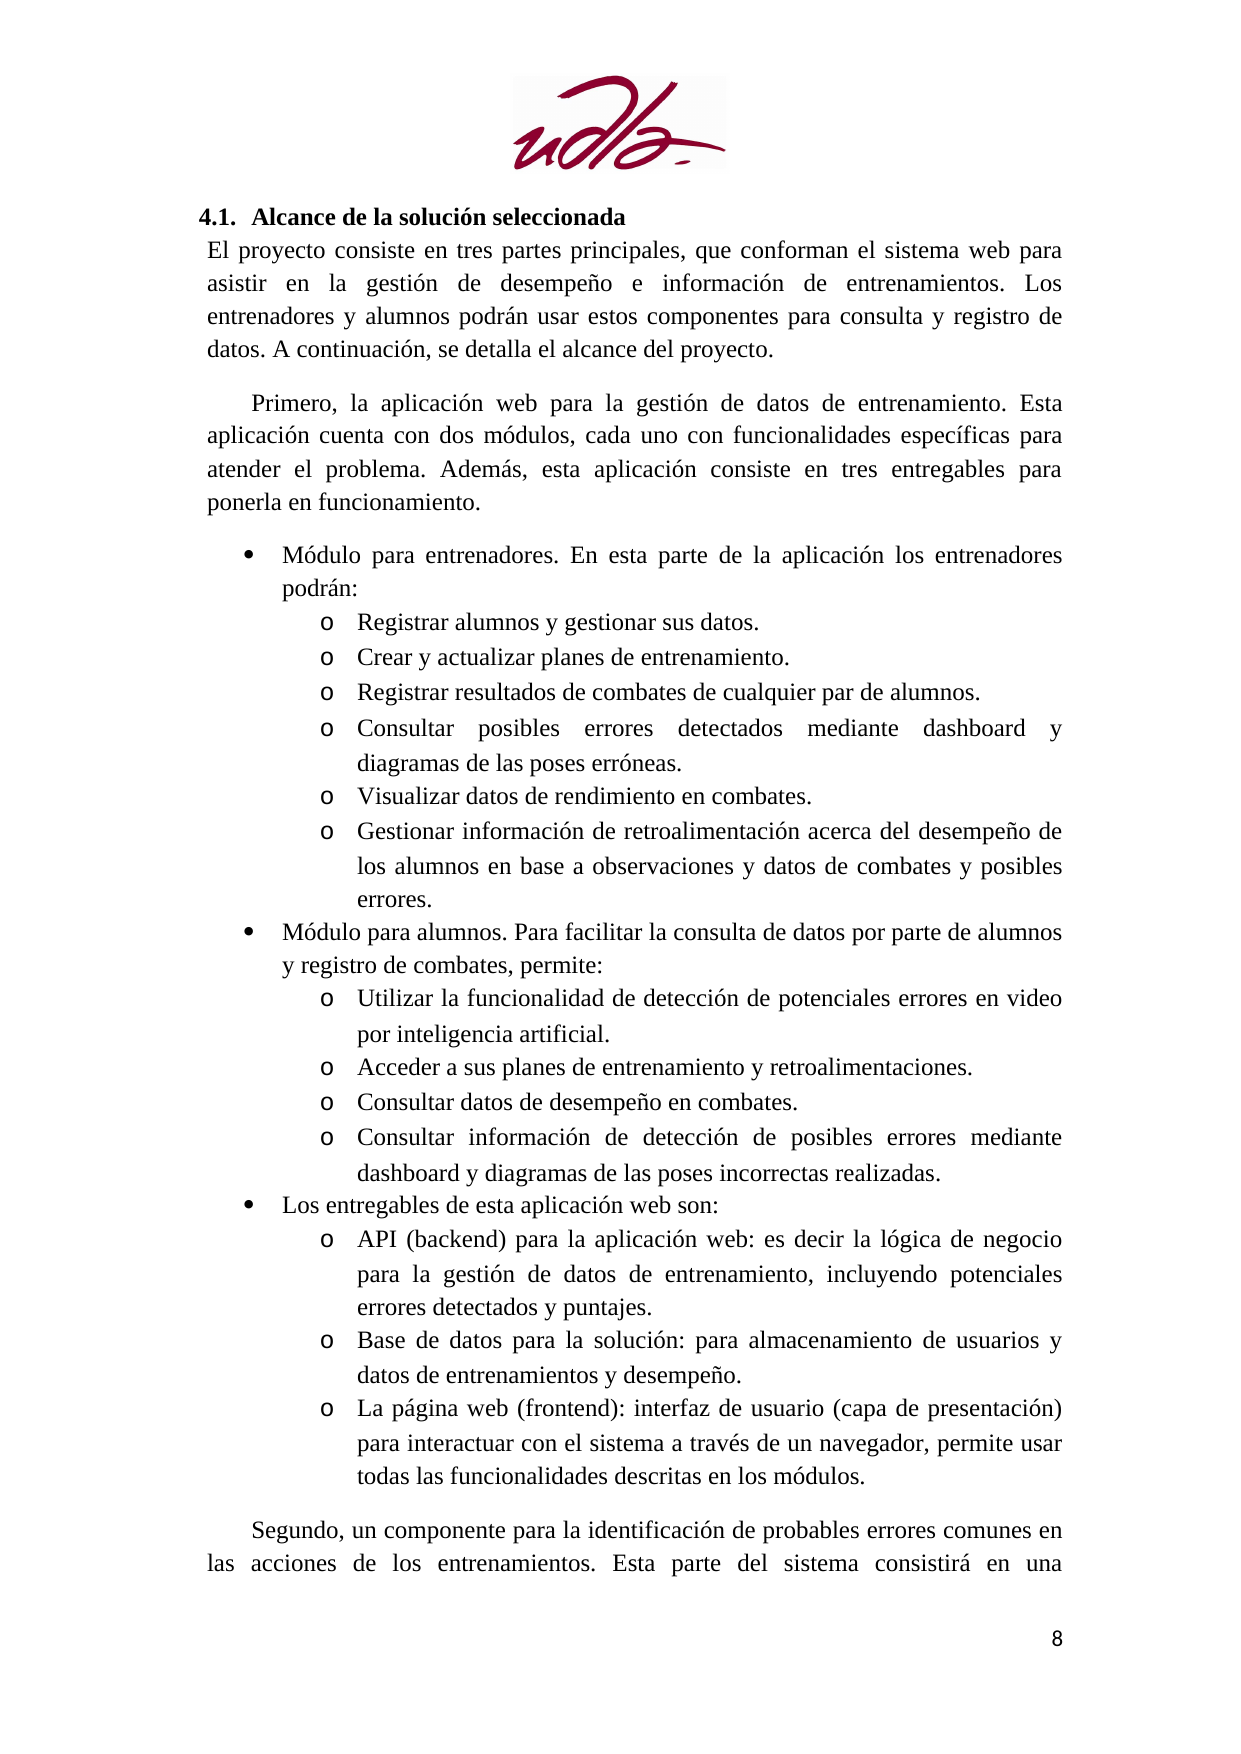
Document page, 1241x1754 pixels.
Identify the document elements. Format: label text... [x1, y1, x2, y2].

list Consultar datos de desempeño en combates. [319, 1087, 1063, 1118]
list Consultar información de detección de posibles errores mediante dashboard y diagramas de las poses incorrectas realizadas. [319, 1122, 1063, 1186]
picture [509, 73, 731, 174]
text El proyecto consiste en tres partes principales, que conforman el sistema web para asistir en la gestión de desempeño e información de entrenamientos. Los entrenadores y alumnos podrán usar estos componentes para consulta y registro de datos. A continuación, se detalla el alcance del proyecto. [207, 235, 1063, 362]
list Módulo para alumnos. Para facilitar la consulta de datos por parte de alumnos y registro de combates, permite: [244, 917, 1063, 979]
list Consultar posibles errores detectados mediante dashboard y diagramas de las poses erróneas. [319, 713, 1063, 777]
list API (backend) para la aplicación web: es decir la lógica de negocio para la gestión de datos de entrenamiento, incluyendo potenciales errores detectados y puntajes. [319, 1224, 1063, 1321]
list La página web (frontend): interfaz de usuario (capa de presentación) para interactuar con el sistema a través de un navegador, permite usar todas las funcionalidades descritas en los módulos. [319, 1393, 1063, 1490]
list Gestionar información de retroalimentación acerca del desempeño de los alumnos en base a observaciones y datos de combates y posibles errores. [319, 816, 1063, 913]
subtitle Alcance de la solución seleccionada [198, 202, 1063, 230]
text Primero, la aplicación web para la gestión de datos de entrenamiento. Esta aplicación cuenta con dos módulos, cada uno con funcionalidades específicas para atender el problema. Además, esta aplicación consiste en tres entregables para ponerla en funcionamiento. [207, 388, 1063, 515]
list Registrar alumnos y gestionar sus datos. [319, 607, 1063, 637]
list Crear y actualizar planes de entrenamiento. [319, 642, 1063, 673]
list Módulo para entrenadores. En esta parte de la aplicación los entrenadores podrán: [244, 541, 1063, 602]
list Registrar resultados de combates de cualquier par de alumnos. [319, 677, 1063, 708]
list Los entregables de esta aplicación web son: [244, 1191, 1063, 1219]
list Visualizar datos de rendimiento en combates. [319, 781, 1063, 812]
list Base de datos para la solución: para almacenamiento de usuarios y datos de entrenamientos y desempeño. [319, 1325, 1063, 1389]
list Utilizar la funcionalidad de detección de potenciales errores en video por inteligencia artificial. [319, 983, 1063, 1047]
list Acceder a sus planes de entrenamiento y retroalimentaciones. [319, 1052, 1063, 1082]
